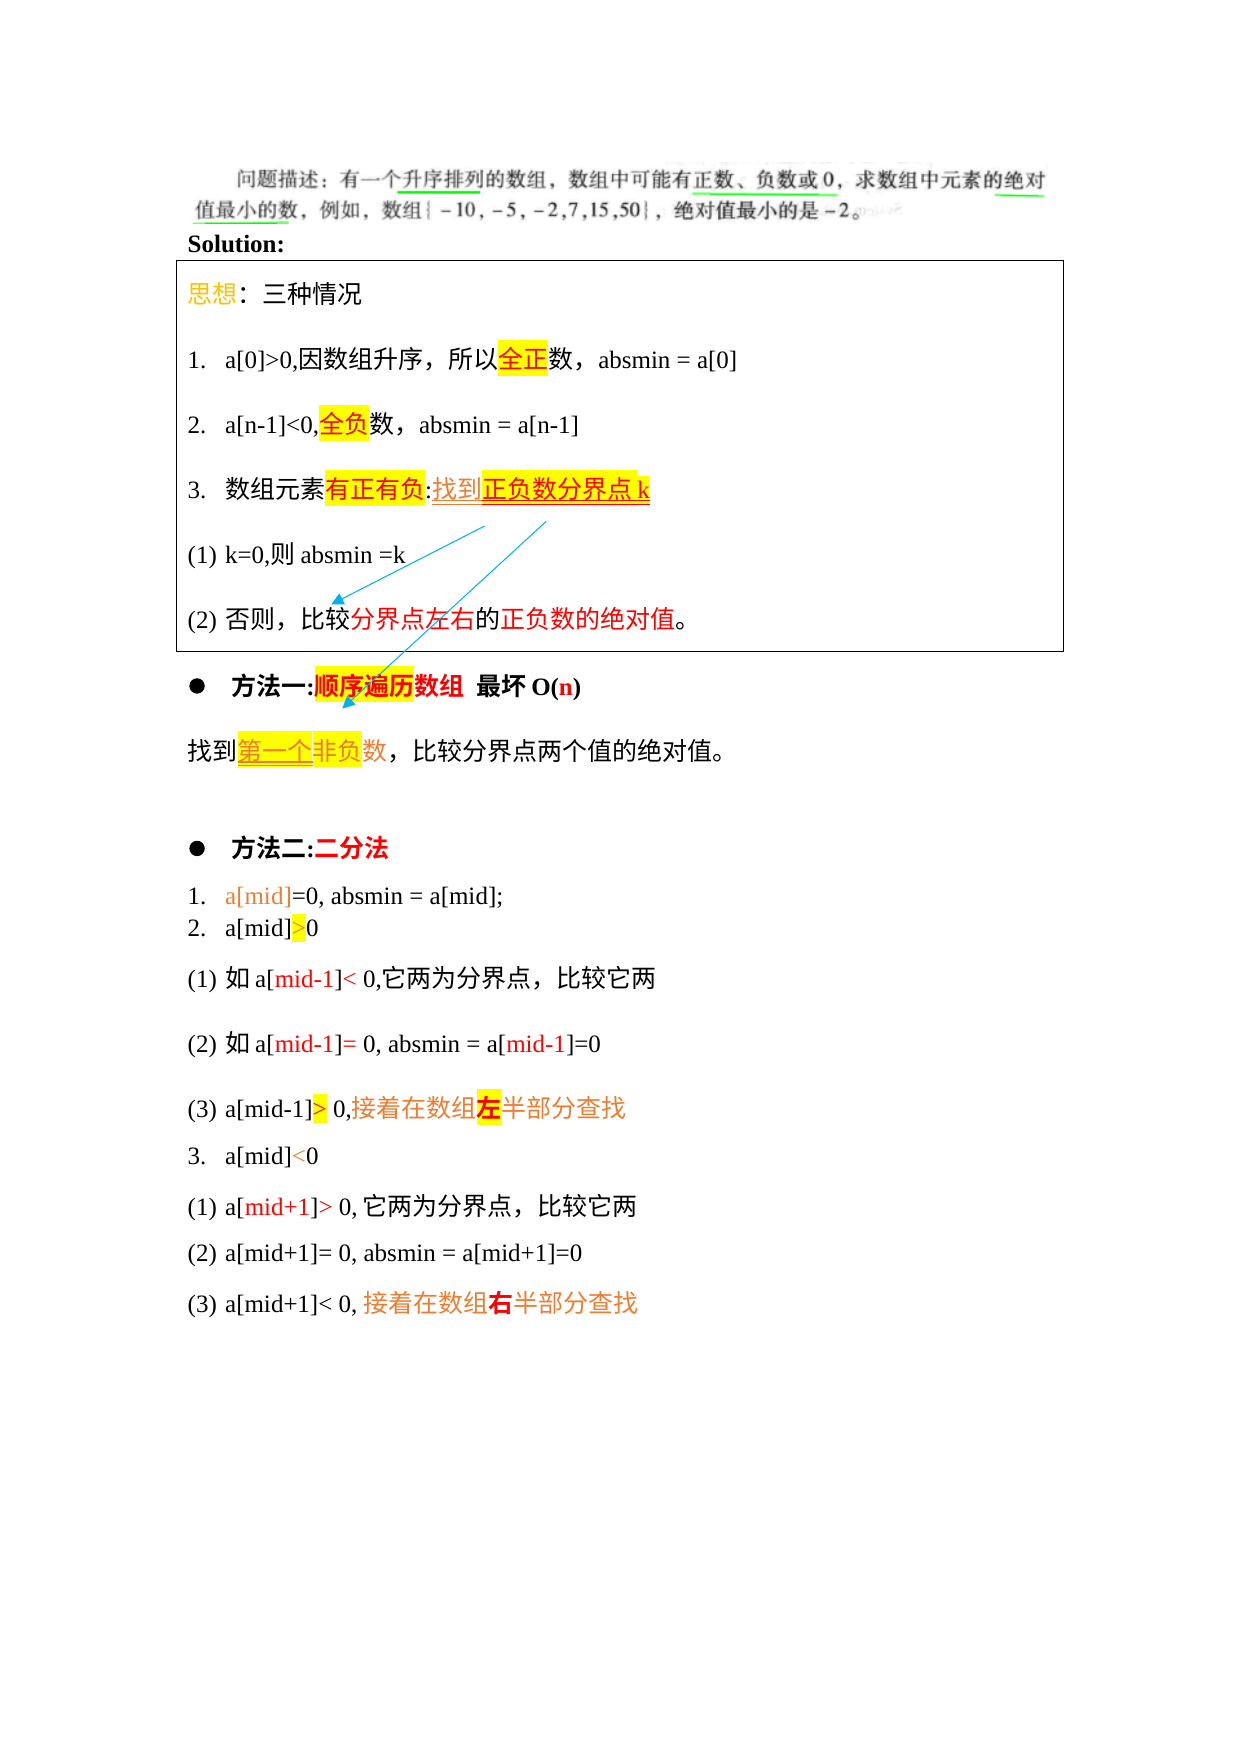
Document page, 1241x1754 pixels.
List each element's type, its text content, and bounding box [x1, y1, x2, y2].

list 如a[mid-1]= 0, absmin = a[mid-1]=0 [187, 1009, 1053, 1074]
picture [444, 609, 451, 616]
picture [529, 530, 536, 537]
list a[mid-1]> 0,接着在数组左半部分查找 [187, 1074, 1053, 1139]
picture [481, 575, 487, 582]
picture [468, 586, 475, 593]
picture [395, 653, 402, 660]
picture [371, 676, 378, 683]
list 方法二:二分法 [187, 814, 1053, 879]
list a[mid+1]= 0, absmin = a[mid+1]=0 [187, 1237, 1053, 1269]
picture [505, 553, 512, 560]
picture [188, 162, 1052, 224]
picture [517, 541, 524, 549]
picture [456, 597, 463, 604]
picture [373, 577, 383, 584]
list a[mid]>0 [187, 912, 1053, 944]
text 找到第一个非负数，比较分界点两个值的绝对值。 [187, 717, 1053, 782]
list 如a[mid-1]< 0,它两为分界点，比较它两 [187, 944, 1053, 1009]
picture [493, 564, 499, 571]
picture [383, 664, 390, 671]
text Solution: [187, 227, 1053, 259]
table_header 思想：三种情况 a[0]>0,因数组升序，所以全正数，absmin = a[0] a[n-1]<0,全负数，absmin = a[n-1] 数组元素有正有负:找到正负数分界点k k=0,则absmin =k 否则，比较分界点左右的正负数的绝对值。 [177, 261, 1063, 651]
picture [420, 554, 428, 560]
list a[mid+1]> 0, 它两为分界点，比较它两 [187, 1172, 1053, 1237]
picture [432, 620, 439, 627]
list a[mid+1]< 0, 接着在数组右半部分查找 [187, 1269, 1053, 1334]
picture [408, 642, 414, 649]
picture [465, 531, 473, 537]
list a[mid]<0 [187, 1139, 1053, 1172]
list a[mid]=0, absmin = a[mid]; [187, 879, 1053, 912]
list 方法一:顺序遍历数组 最坏O(n) [187, 652, 1053, 717]
picture [359, 687, 366, 694]
picture [420, 631, 426, 638]
